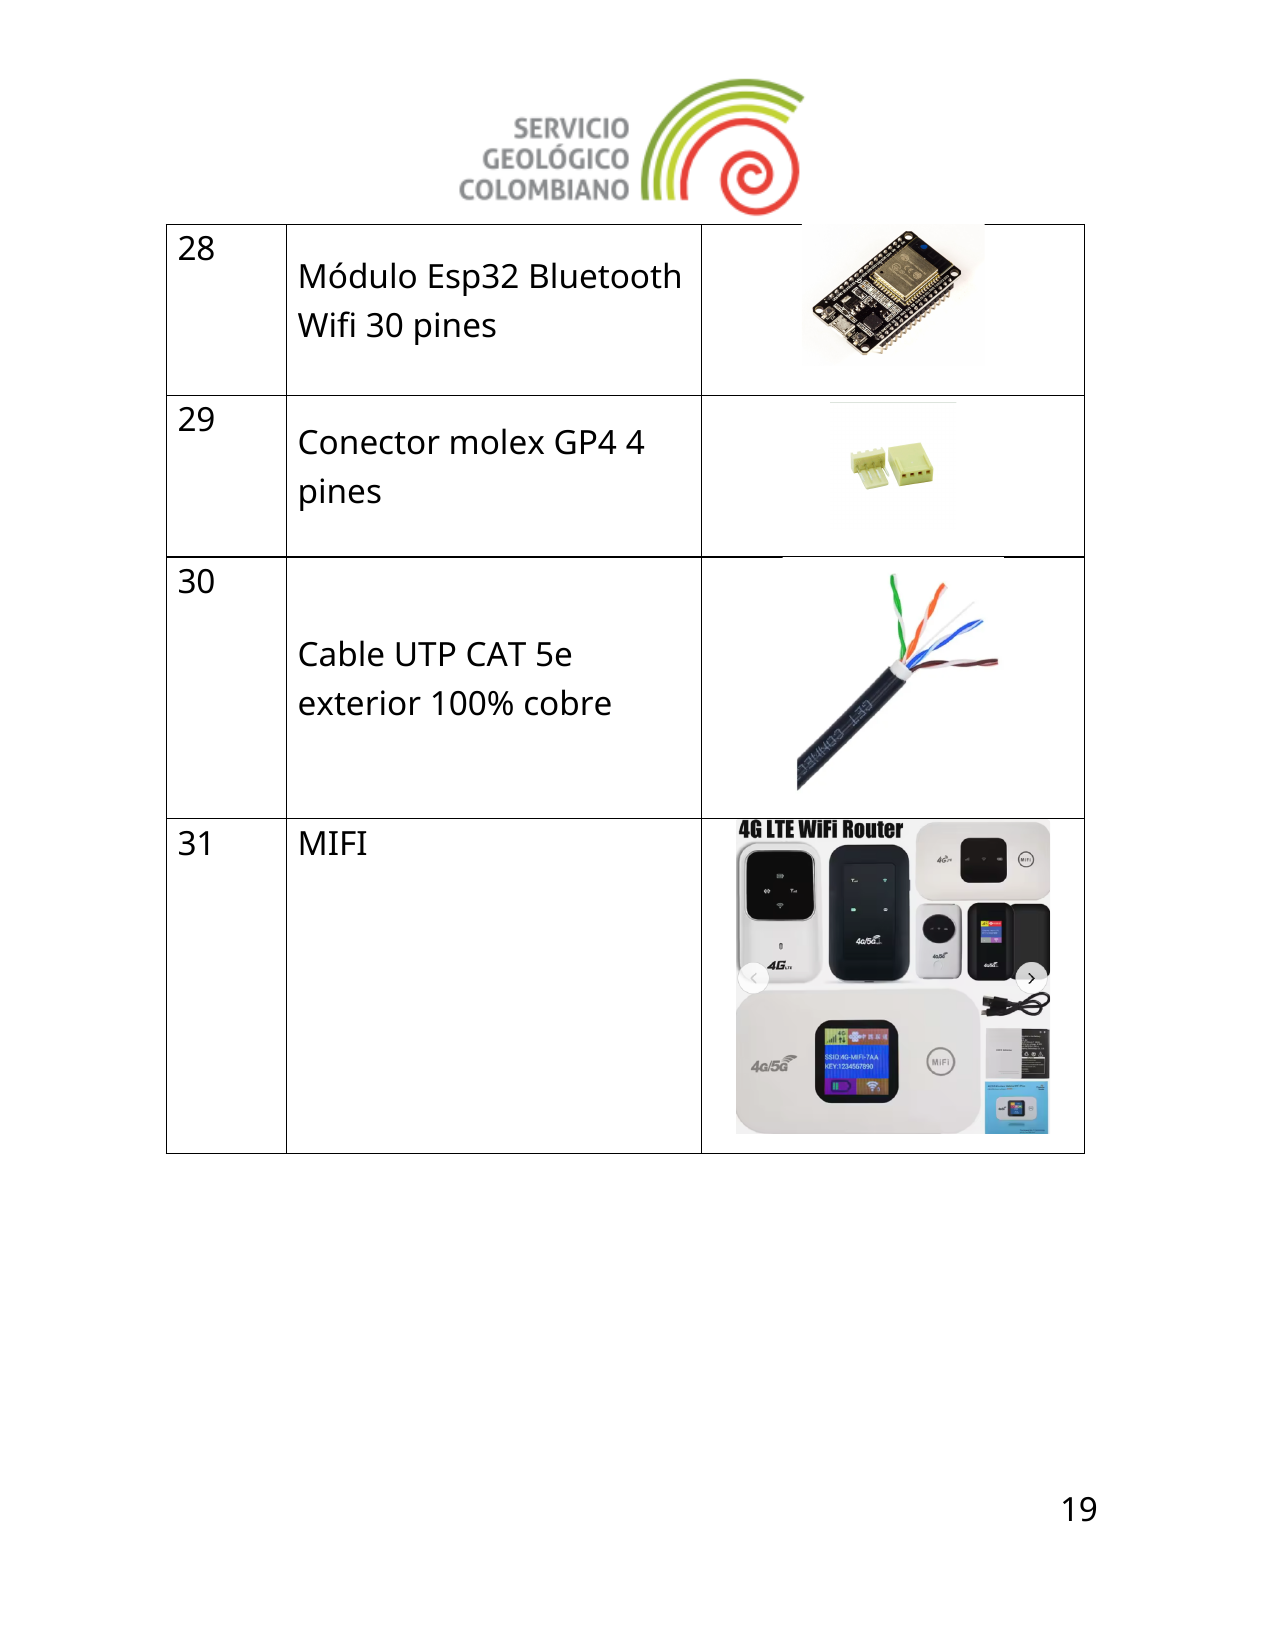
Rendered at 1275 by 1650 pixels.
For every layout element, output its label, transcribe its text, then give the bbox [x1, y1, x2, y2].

table_cell 31 [167, 819, 286, 1153]
picture [830, 396, 957, 537]
table_cell [702, 396, 1084, 556]
table_cell Módulo Esp32 Bluetooth Wifi 30 pines [287, 225, 701, 395]
table_cell [702, 558, 1084, 818]
table_cell Cable UTP CAT 5e exterior 100% cobre [287, 558, 701, 818]
table_cell [702, 819, 1084, 1153]
table_cell [702, 225, 1084, 395]
table_cell MIFI [287, 819, 701, 1153]
table_cell Conector molex GP4 4 pines [287, 396, 701, 556]
table_cell 30 [167, 558, 286, 818]
picture [452, 73, 985, 366]
table_cell 28 [167, 225, 286, 395]
table_cell 29 [167, 396, 286, 556]
picture [736, 819, 1051, 1134]
picture [782, 557, 1004, 799]
